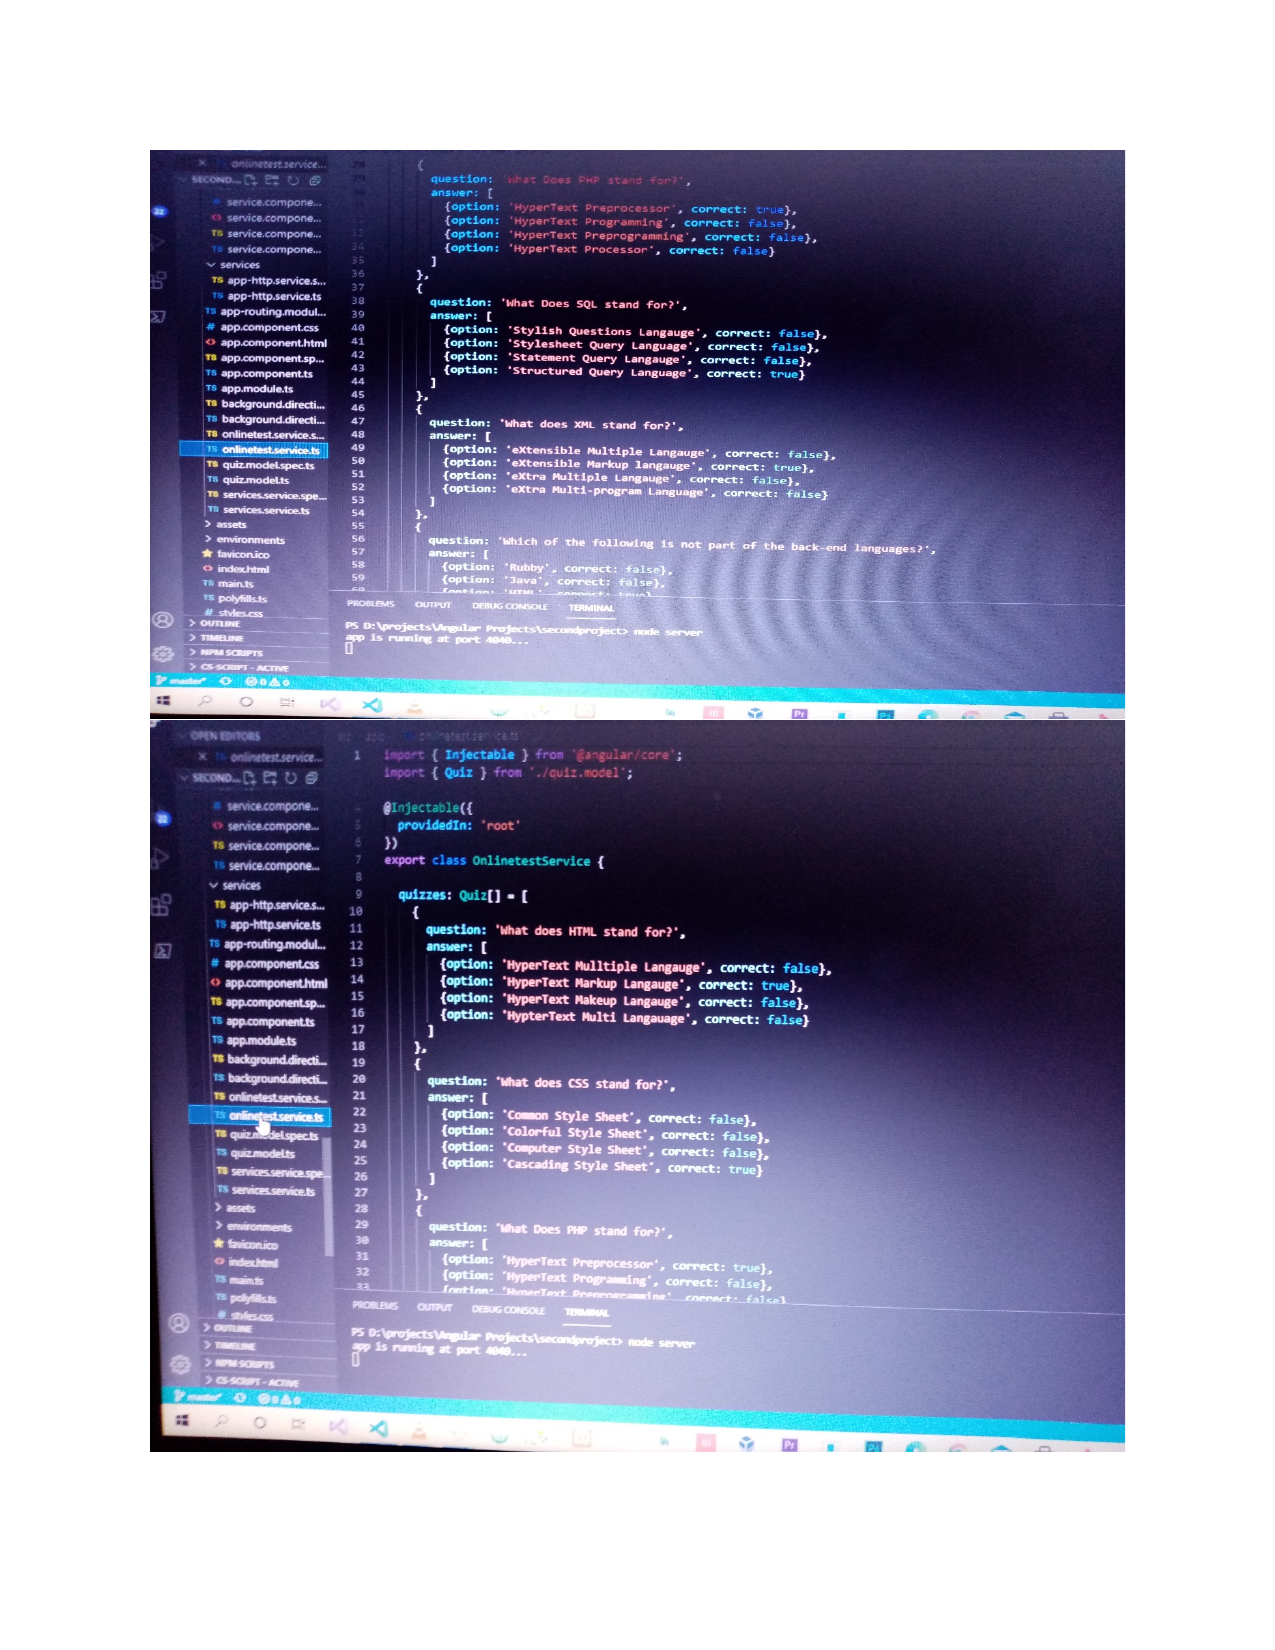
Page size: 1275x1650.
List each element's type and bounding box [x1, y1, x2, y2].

picture [150, 720, 1125, 1452]
picture [150, 150, 1125, 719]
